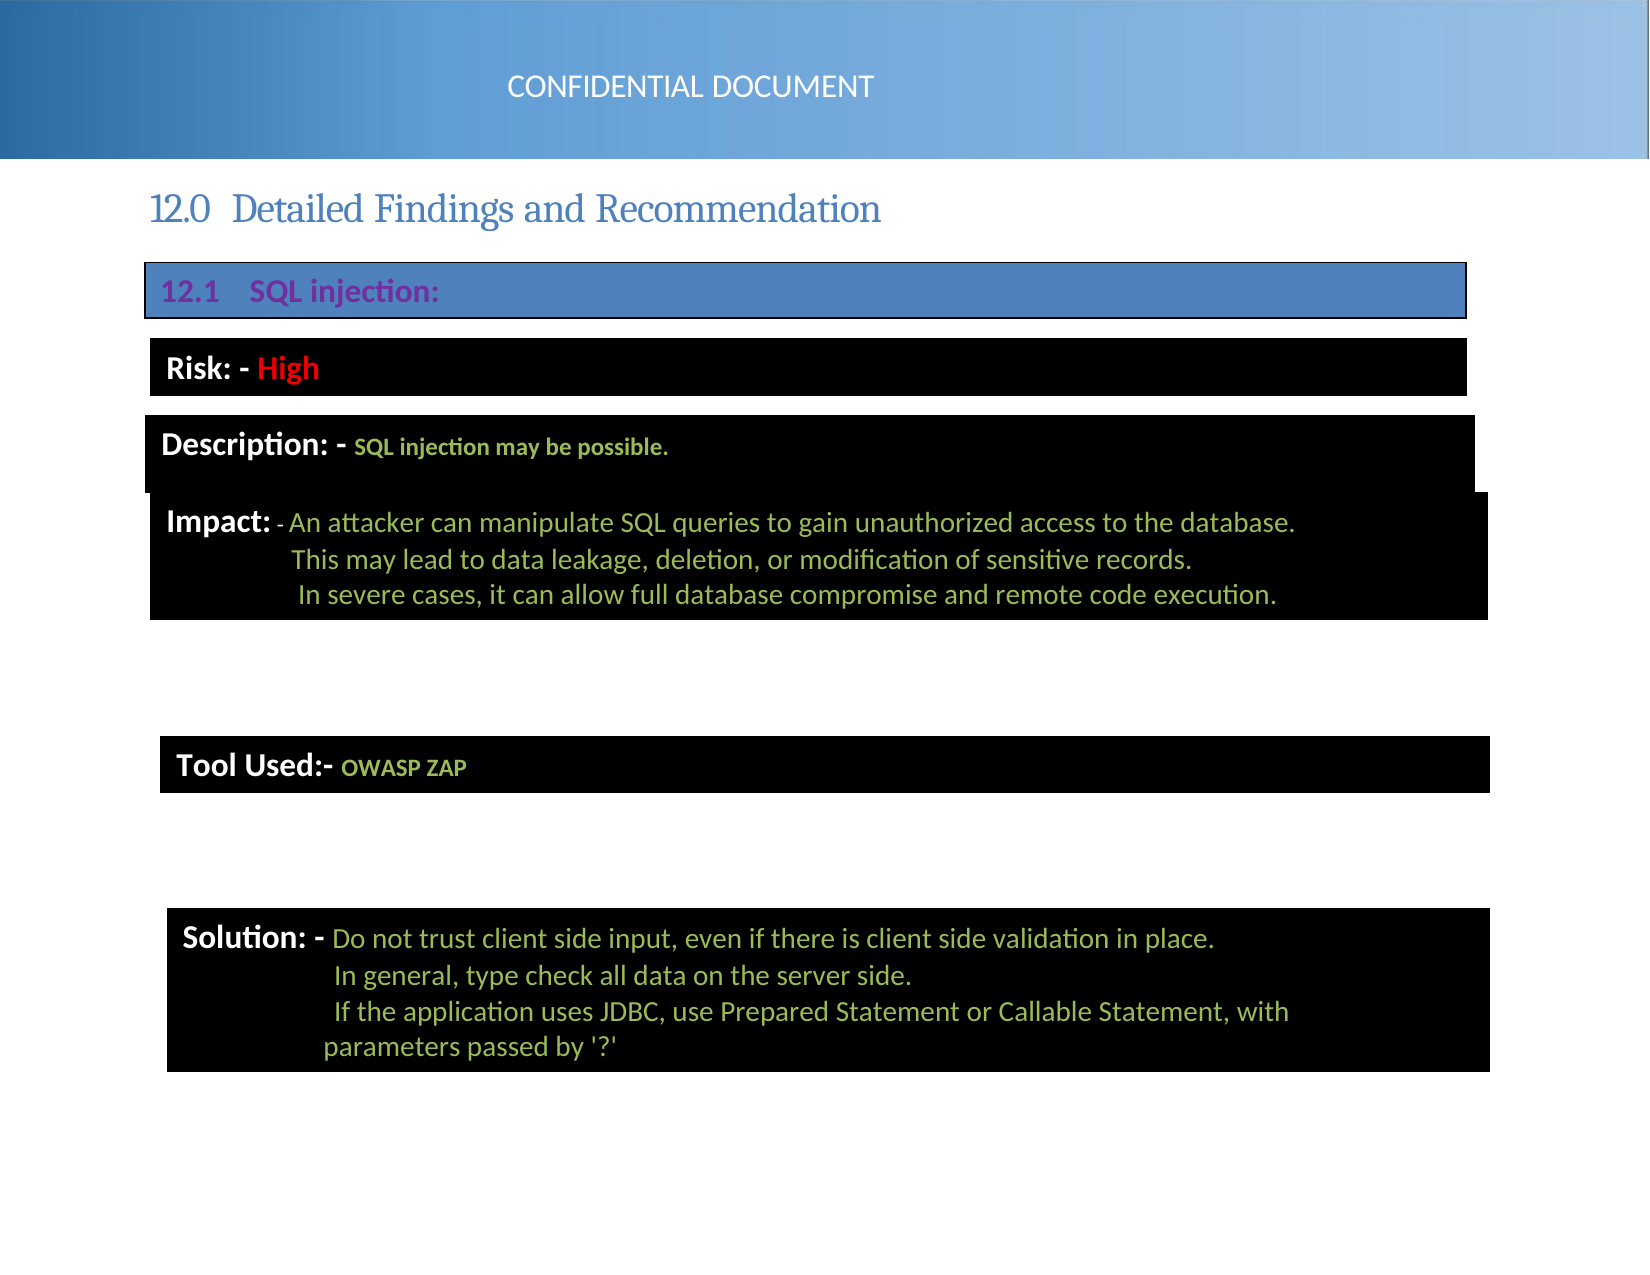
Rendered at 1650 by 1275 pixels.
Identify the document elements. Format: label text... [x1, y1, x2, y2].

picture [0, 0, 1649, 159]
subtitle Detailed Findings and Recommendation [150, 185, 1650, 233]
